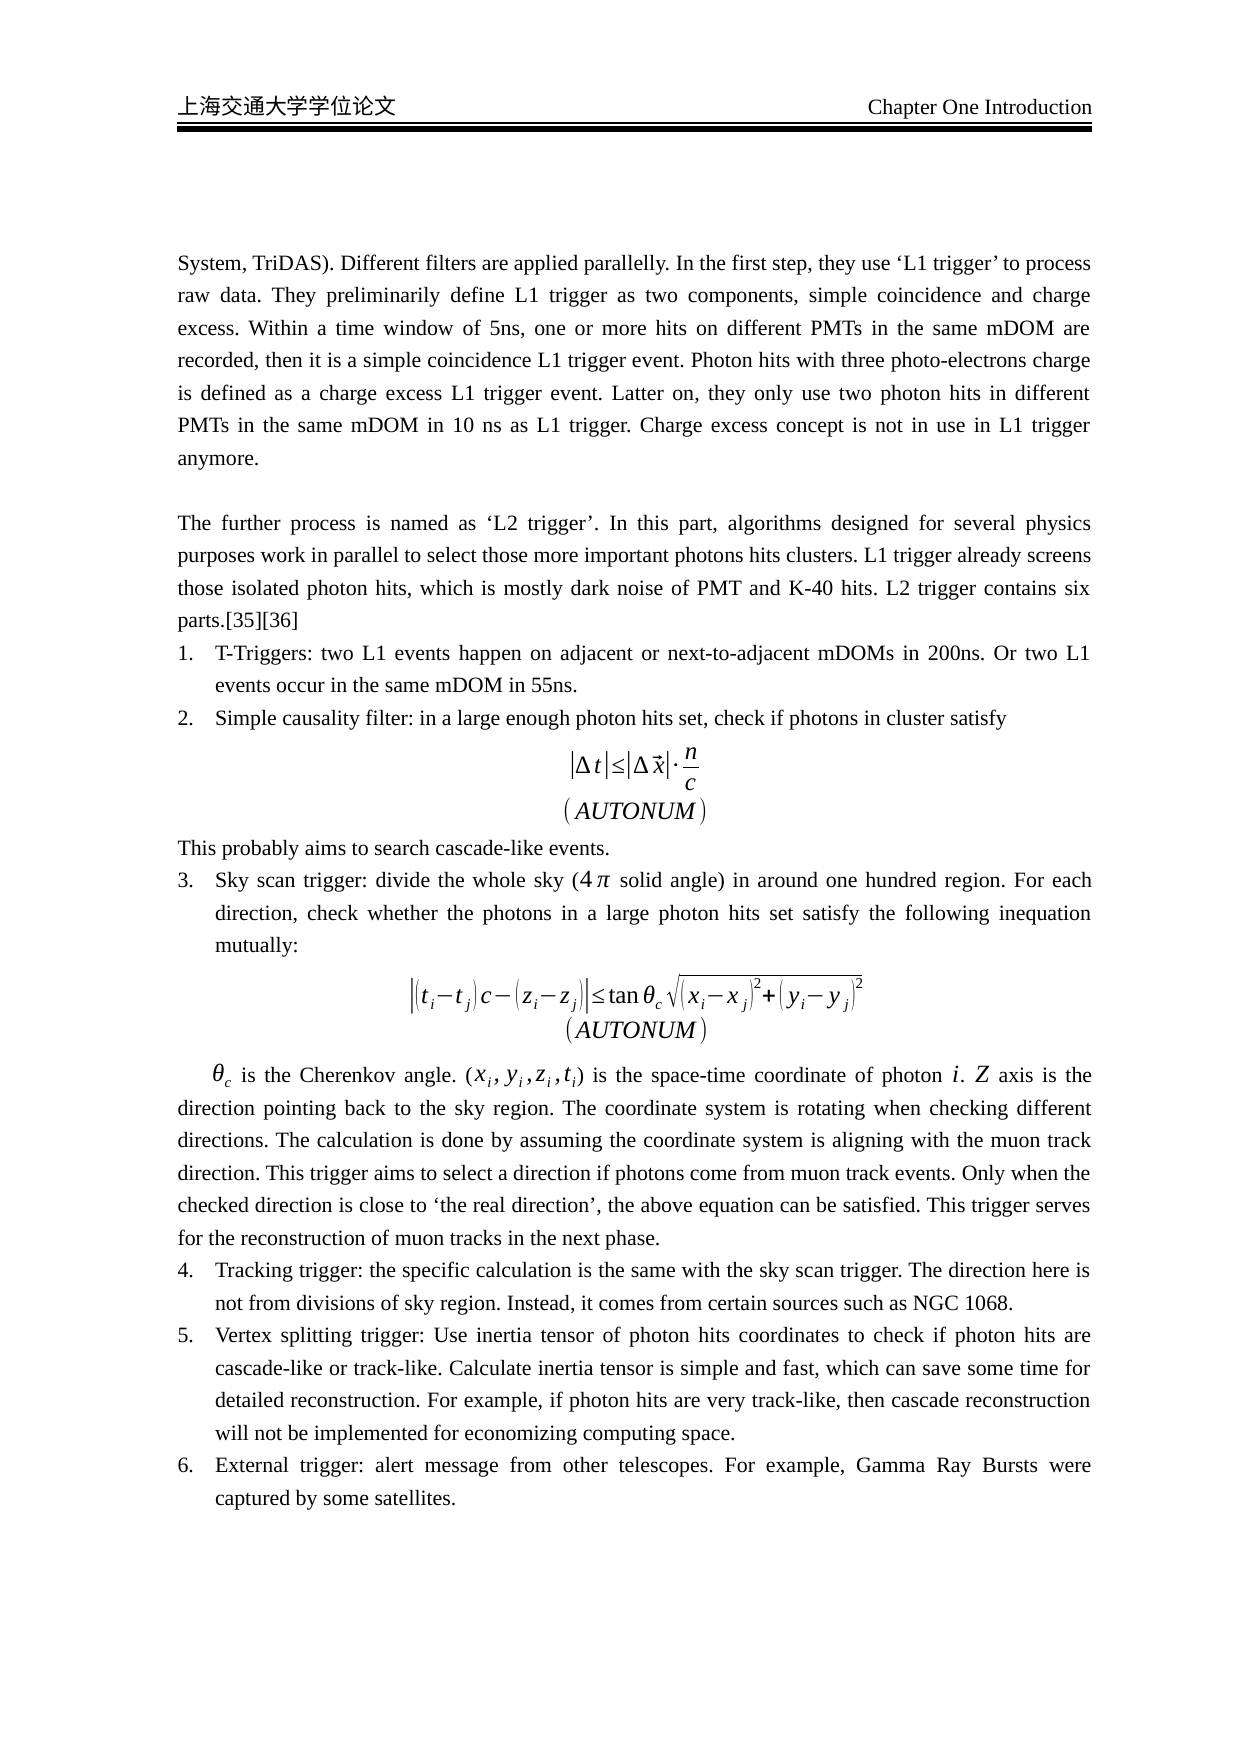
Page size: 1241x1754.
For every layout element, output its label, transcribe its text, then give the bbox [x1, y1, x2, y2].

list Vertex splitting trigger: Use inertia tensor of photon hits coordinates to check if photon hits are cascade-like or track-like. Calculate inertia tensor is simple and fast, which can save some time for detailed reconstruction. For example, if photon hits are very track-like, then cascade reconstruction will not be implemented for economizing computing space. [177, 1319, 1092, 1449]
list T-Triggers: two L1 events happen on adjacent or next-to-adjacent mDOMs in 200ns. Or two L1 events occur in the same mDOM in 55ns. [177, 636, 1092, 701]
list Simple causality filter: in a large enough photon hits set, check if photons in cluster satisfy [177, 701, 1092, 734]
text This probably aims to search cascade-like events. [177, 831, 1092, 864]
list Sky scan trigger: divide the whole sky ( solid angle) in around one hundred region. For each direction, check whether the photons in a large photon hits set satisfy the following inequation mutually: [177, 864, 1092, 961]
text The further process is named as ‘L2 trigger’. In this part, algorithms designed for several physics purposes work in parallel to select those more important photons hits clusters. L1 trigger already screens those isolated photon hits, which is mostly dark noise of PMT and K-40 hits. L2 trigger contains six parts.[35][36] [177, 506, 1092, 636]
list Tracking trigger: the specific calculation is the same with the sky scan trigger. The direction here is not from divisions of sky region. Instead, it comes from certain sources such as NGC 1068. [177, 1254, 1092, 1319]
text is the Cherenkov angle. () is the space-time coordinate of photon . axis is the direction pointing back to the sky region. The coordinate system is rotating when checking different directions. The calculation is done by assuming the coordinate system is aligning with the muon track direction. This trigger aims to select a direction if photons come from muon track events. Only when the checked direction is close to ‘the real direction’, the above equation can be satisfied. This trigger serves for the reconstruction of muon tracks in the next phase. [177, 1059, 1092, 1254]
list External trigger: alert message from other telescopes. For example, Gamma Ray Bursts were captured by some satellites. [177, 1449, 1092, 1514]
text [177, 246, 1092, 474]
